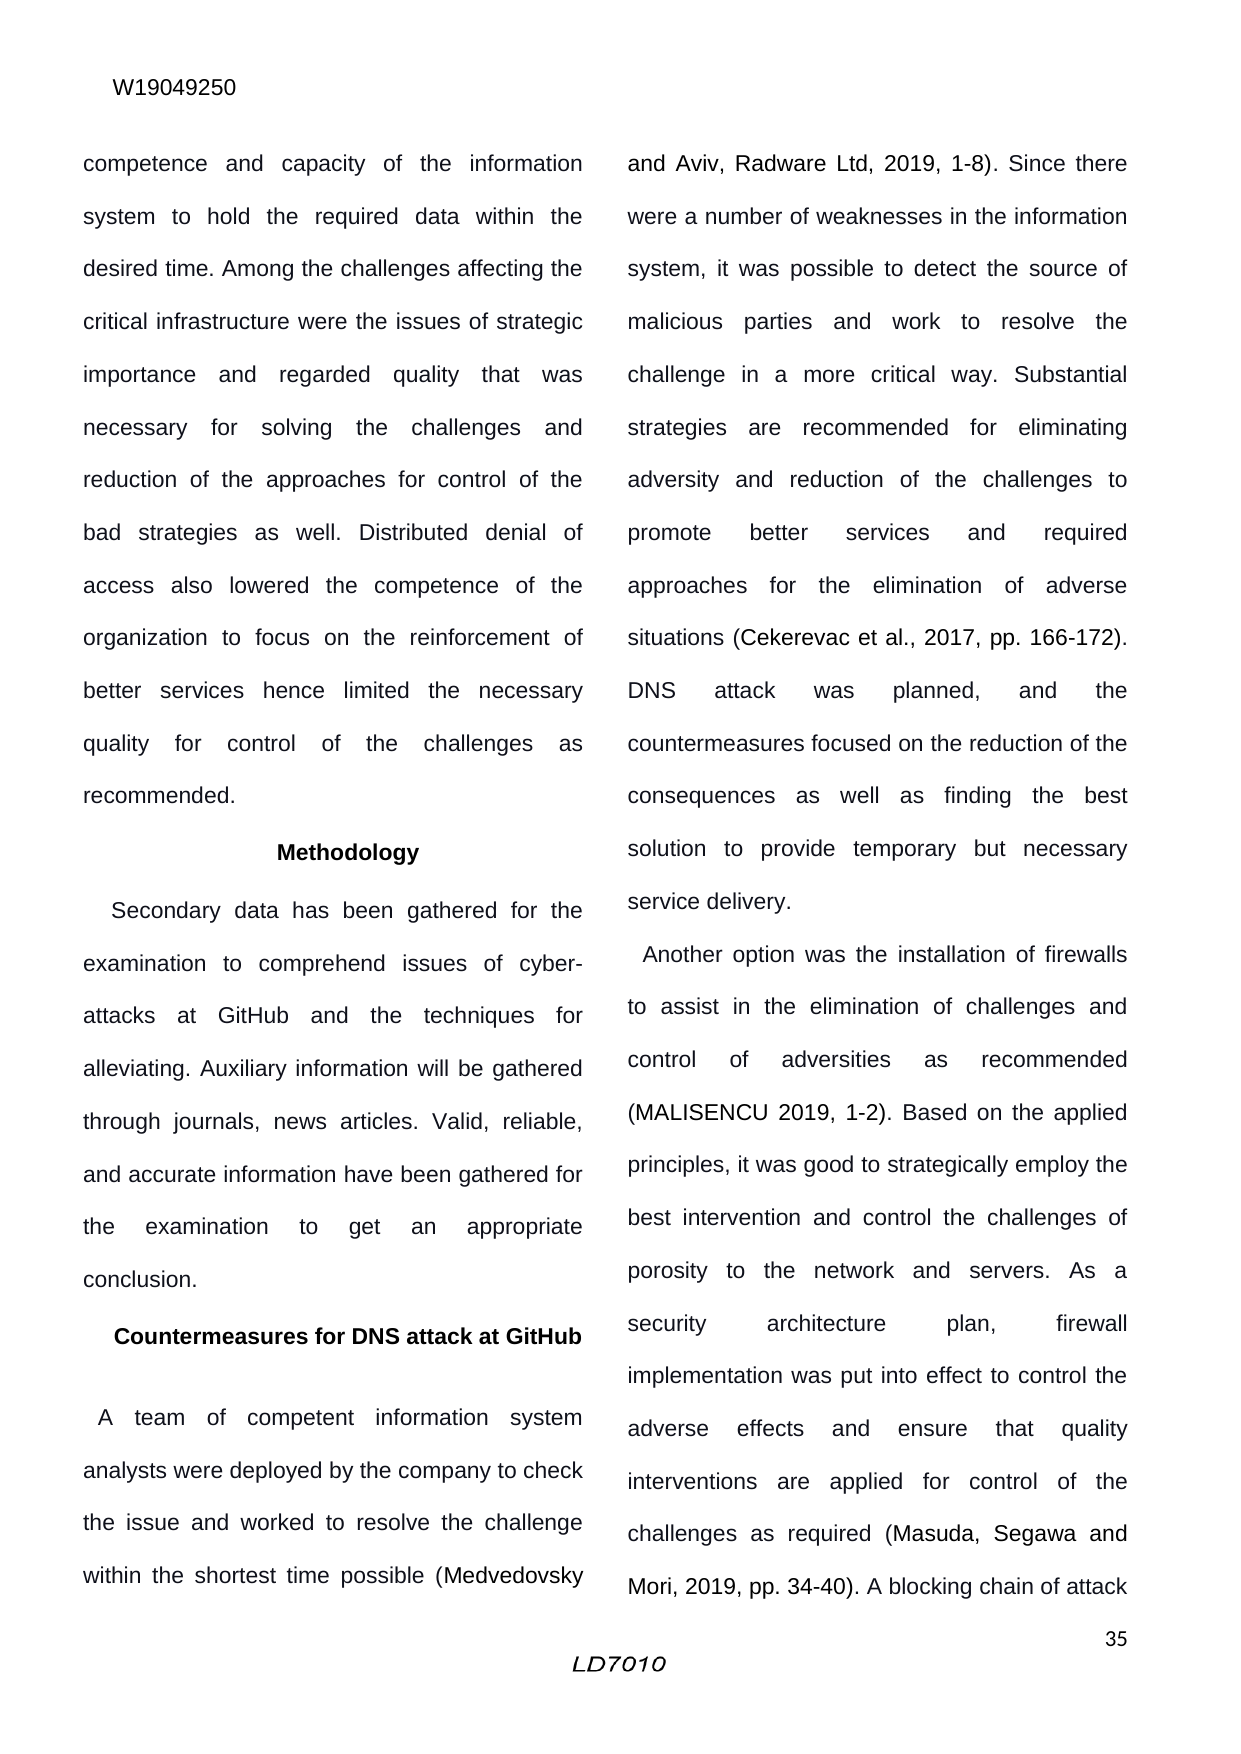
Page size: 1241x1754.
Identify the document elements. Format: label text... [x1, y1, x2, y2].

picture [567, 1652, 673, 1675]
subtitle Countermeasures for DNS attack at GitHub [112, 1323, 583, 1349]
text A team of competent information system analysts were deployed by the company to check the issue and worked to resolve the challenge within the shortest time possible (Medvedovsky and Aviv, Radware Ltd, 2019, 1-8). Since there were a number of weaknesses in the information system, it was possible to detect the source of malicious parties and work to resolve the challenge in a more critical way. Substantial strategies are recommended for eliminating adversity and reduction of the challenges to promote better services and required approaches for the elimination of adverse situations (Cekerevac et al., 2017, pp. 166-172). DNS attack was planned, and the countermeasures focused on the reduction of the consequences as well as finding the best solution to provide temporary but necessary service delivery. [83, 1404, 583, 1588]
text Secondary data has been gathered for the examination to comprehend issues of cyber-attacks at GitHub and the techniques for alleviating. Auxiliary information will be gathered through journals, news articles. Valid, reliable, and accurate information have been gathered for the examination to get an appropriate conclusion. [83, 897, 583, 1292]
text A team of competent information system analysts were deployed by the company to check the issue and worked to resolve the challenge within the shortest time possible (Medvedovsky and Aviv, Radware Ltd, 2019, 1-8). Since there were a number of weaknesses in the information system, it was possible to detect the source of malicious parties and work to resolve the challenge in a more critical way. Substantial strategies are recommended for eliminating adversity and reduction of the challenges to promote better services and required approaches for the elimination of adverse situations (Cekerevac et al., 2017, pp. 166-172). DNS attack was planned, and the countermeasures focused on the reduction of the consequences as well as finding the best solution to provide temporary but necessary service delivery. [627, 150, 1128, 914]
subtitle Methodology [112, 839, 583, 866]
